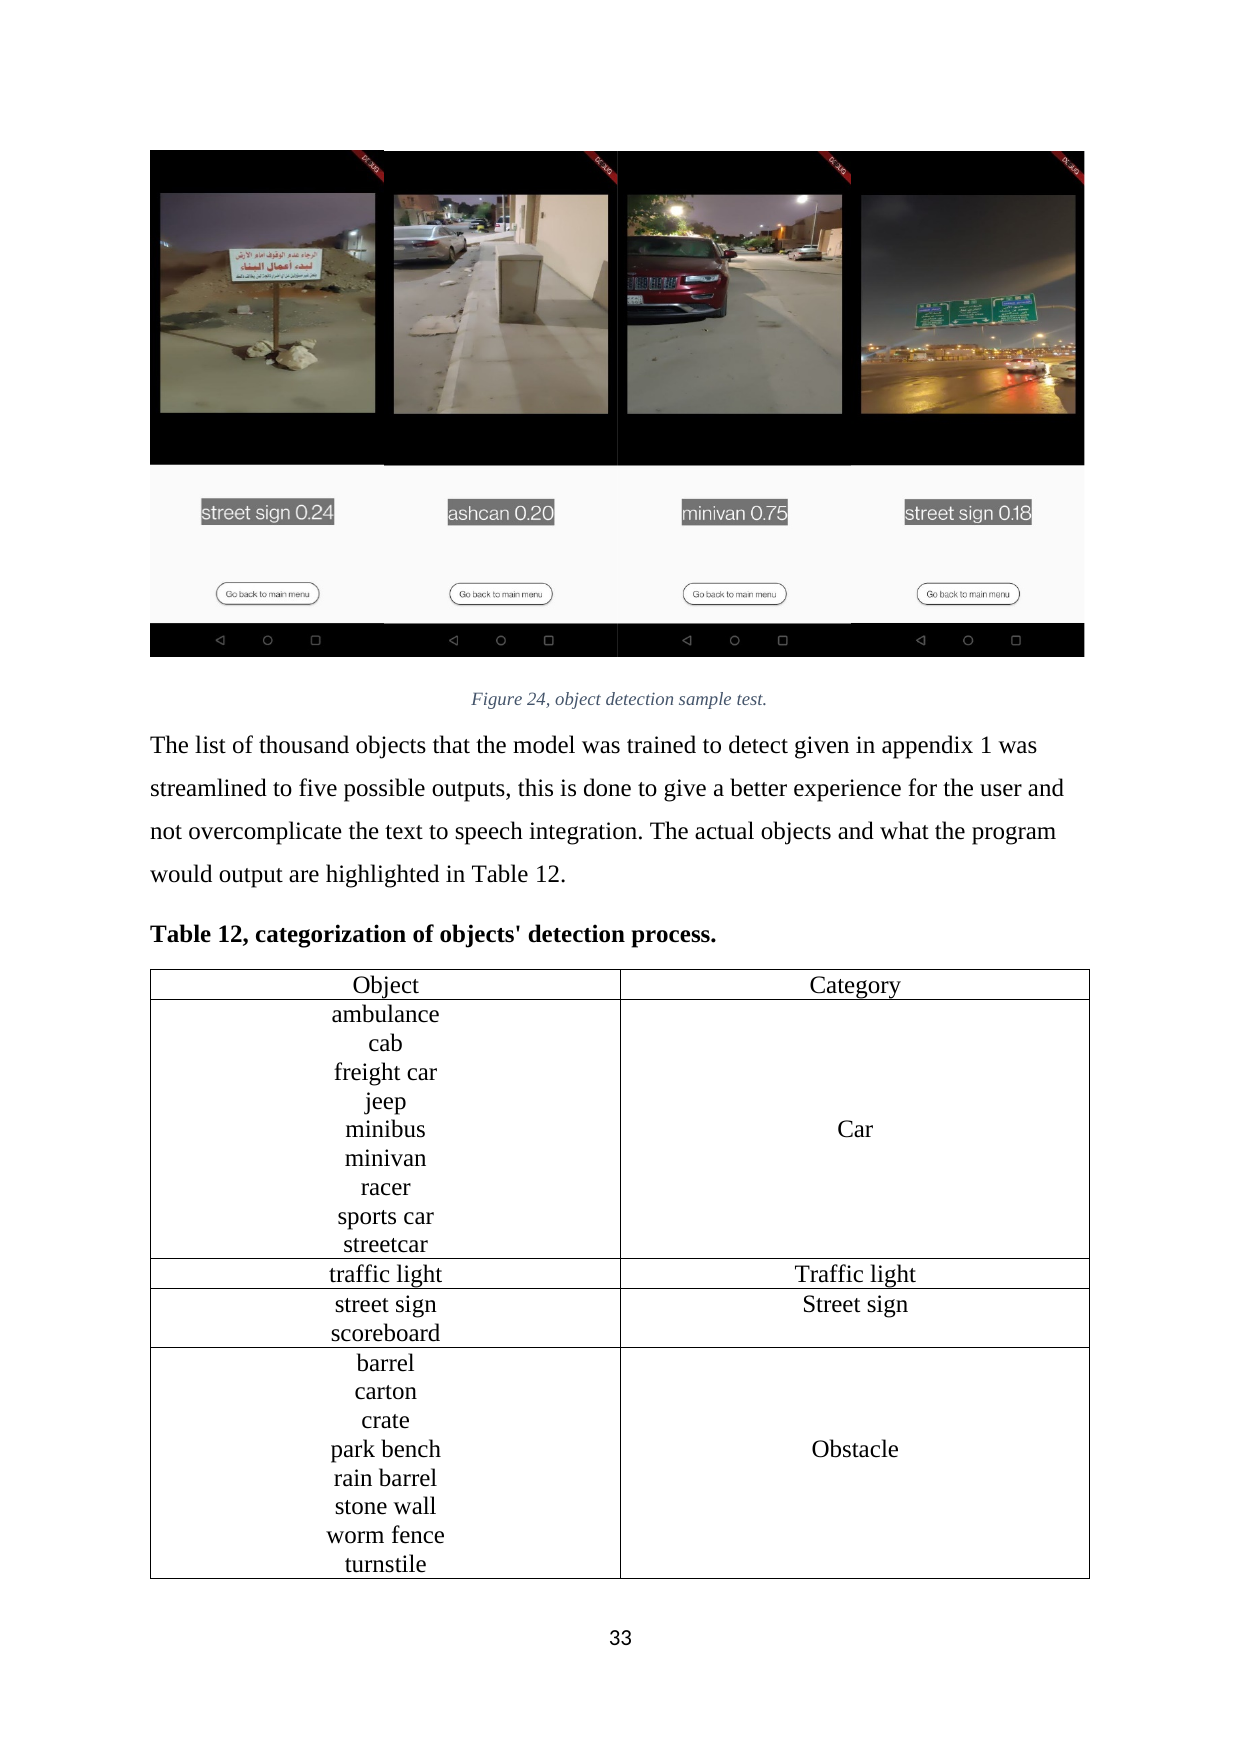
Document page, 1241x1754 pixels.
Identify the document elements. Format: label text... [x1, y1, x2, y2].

picture [150, 150, 1085, 657]
table_cell street sign scoreboard [151, 1289, 620, 1347]
table_header Object [151, 970, 620, 998]
table_cell Car [621, 1000, 1089, 1258]
table_cell traffic light [151, 1259, 620, 1288]
text Table 12, categorization of objects' detection process. [150, 919, 1090, 948]
table_cell Traffic light [621, 1259, 1089, 1288]
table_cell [151, 1348, 620, 1578]
table_cell ambulance cab freight car jeep minibus minivan racer sports car streetcar [151, 1000, 620, 1258]
text The list of thousand objects that the model was trained to detect given in appendix 1 was streamlined to five possible outputs, this is done to give a better experience for the user and not overcomplicate the text to speech integration. The actual objects and what the program would output are highlighted in Table 12. [150, 730, 1090, 888]
table_header Category [621, 970, 1089, 998]
text Figure 24, object detection sample test. [150, 688, 1090, 709]
table_cell Street sign [621, 1289, 1089, 1347]
table_cell Obstacle [621, 1348, 1089, 1578]
